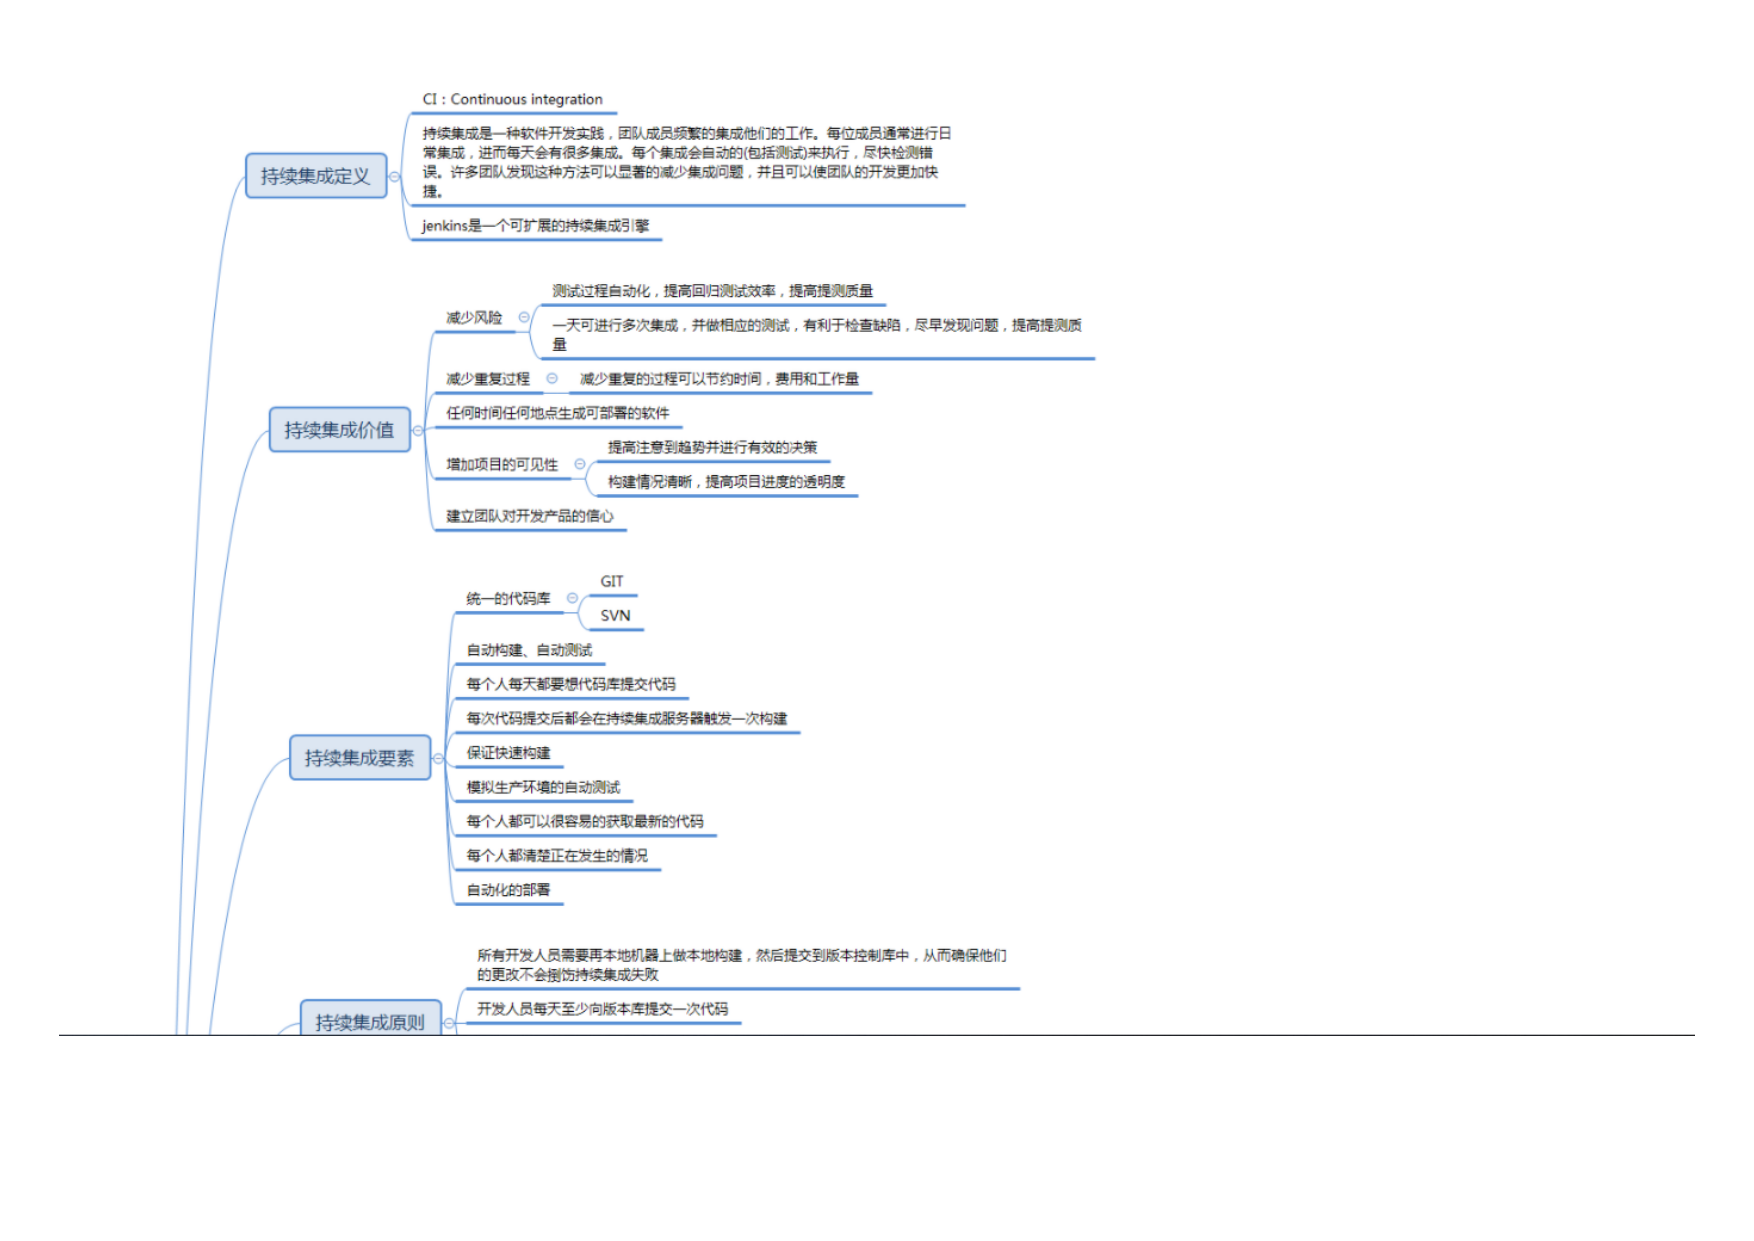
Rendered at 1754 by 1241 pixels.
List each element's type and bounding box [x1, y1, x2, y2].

picture [59, 67, 1695, 1036]
